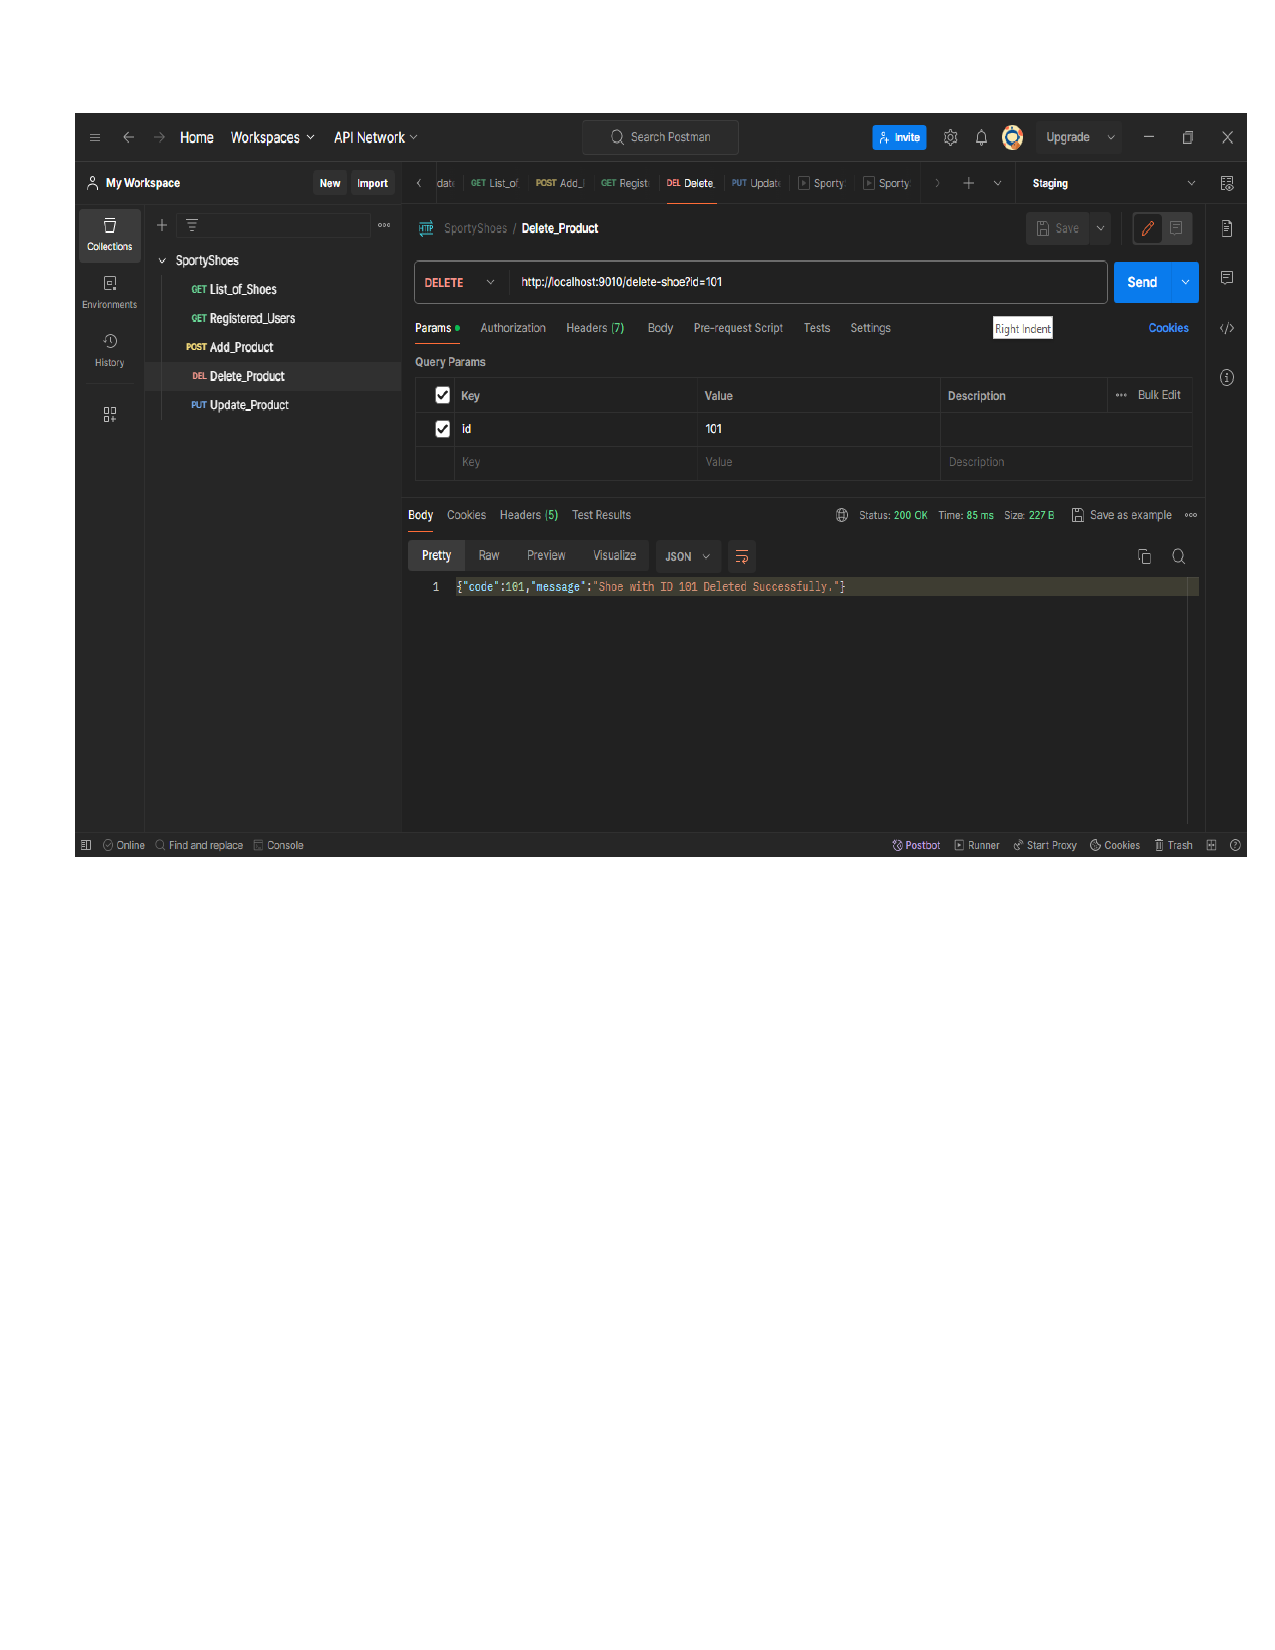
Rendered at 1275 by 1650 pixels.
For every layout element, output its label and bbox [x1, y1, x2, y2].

picture [75, 113, 1247, 857]
